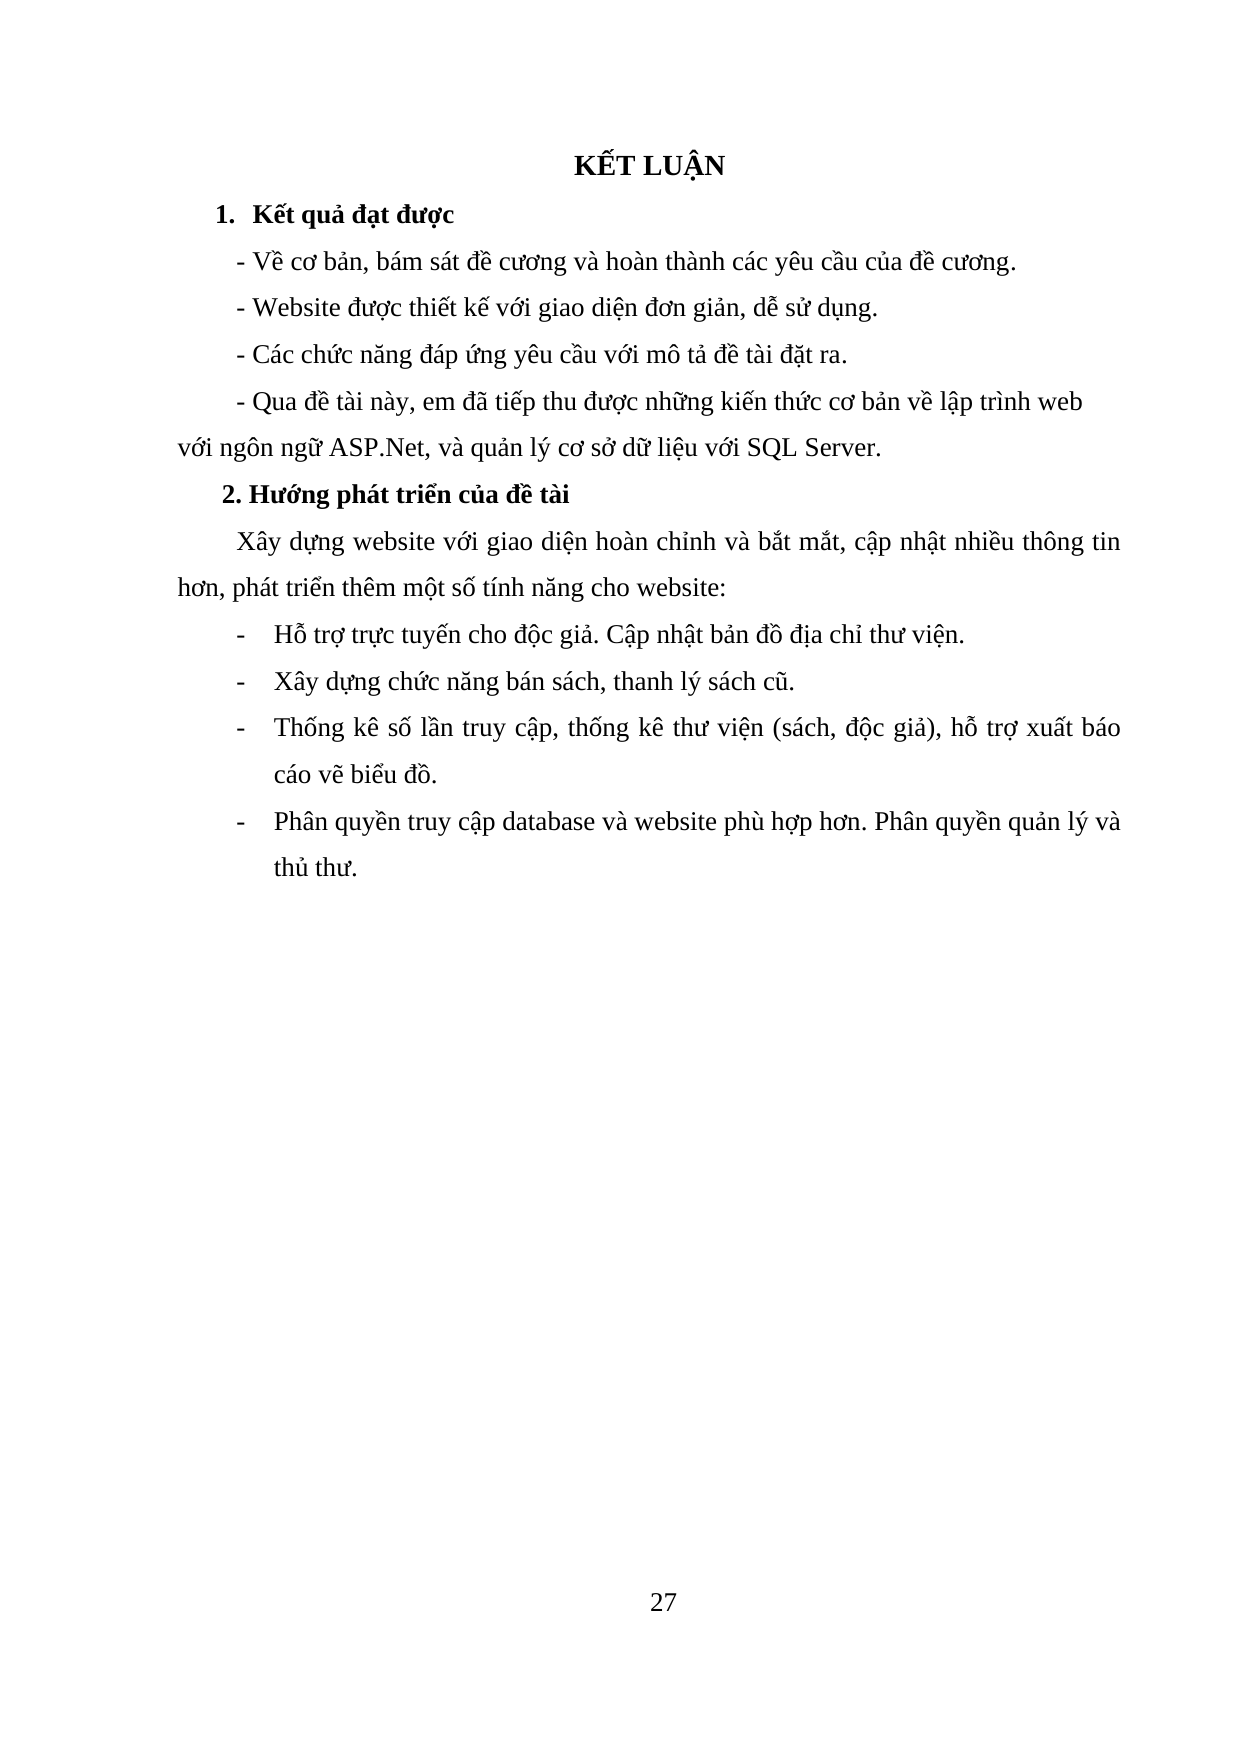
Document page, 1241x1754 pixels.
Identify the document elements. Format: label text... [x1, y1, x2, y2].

text - Về cơ bản, bám sát đề cương và hoàn thành các yêu cầu của đề cương. [177, 245, 1122, 276]
list Xây dựng chức năng bán sách, thanh lý sách cũ. [236, 665, 1122, 696]
text 2. Hướng phát triển của đề tài [222, 478, 1122, 509]
text - Các chức năng đáp ứng yêu cầu với mô tả đề tài đặt ra. [177, 338, 1122, 369]
list Phân quyền truy cập database và website phù hợp hơn. Phân quyền quản lý và thủ thư. [236, 805, 1122, 882]
list Hỗ trợ trực tuyến cho độc giả. Cập nhật bản đồ địa chỉ thư viện. [236, 618, 1122, 649]
text KẾT LUẬN [177, 148, 1122, 181]
list Kết quả đạt được [215, 198, 1122, 229]
text - Website được thiết kế với giao diện đơn giản, dễ sử dụng. [177, 291, 1122, 322]
list Thống kê số lần truy cập, thống kê thư viện (sách, độc giả), hỗ trợ xuất báo cáo vẽ biểu đồ. [236, 711, 1122, 789]
text Xây dựng website với giao diện hoàn chỉnh và bắt mắt, cập nhật nhiều thông tin hơn, phát triển thêm một số tính năng cho website: [177, 525, 1122, 602]
text - Qua đề tài này, em đã tiếp thu được những kiến thức cơ bản về lập trình web với ngôn ngữ ASP.Net, và quản lý cơ sở dữ liệu với SQL Server. [177, 385, 1122, 462]
